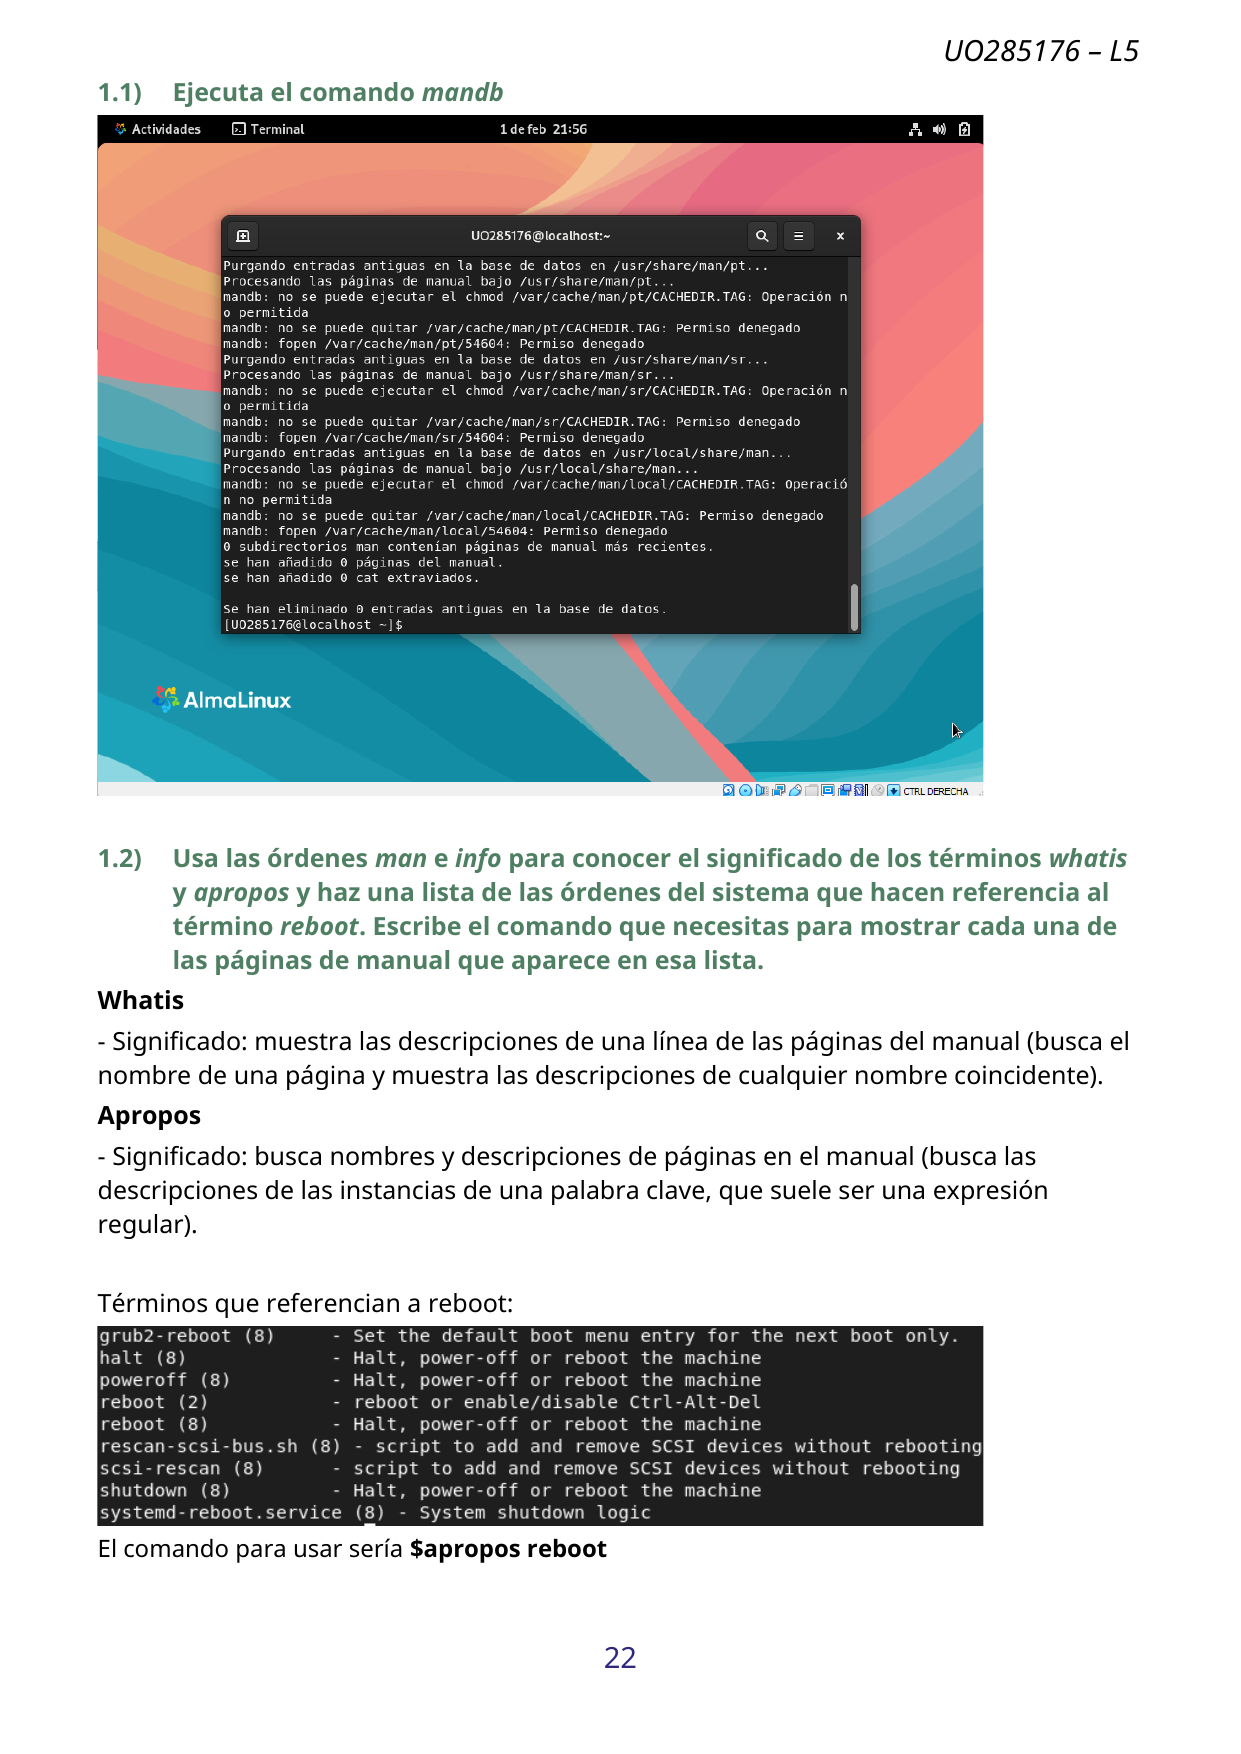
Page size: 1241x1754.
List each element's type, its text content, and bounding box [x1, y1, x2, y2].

text Términos que referencian a reboot: [97, 1286, 1143, 1320]
text - Significado: muestra las descripciones de una línea de las páginas del manual (busca el nombre de una página y muestra las descripciones de cualquier nombre coincidente). [97, 1023, 1143, 1092]
picture [97, 1326, 984, 1526]
text - Significado: busca nombres y descripciones de páginas en el manual (busca las descripciones de las instancias de una palabra clave, que suele ser una expresión regular). [97, 1138, 1143, 1241]
text Whatis [97, 983, 1143, 1017]
list Ejecuta el comando mandb [97, 75, 1143, 109]
list Usa las órdenes man e info para conocer el significado de los términos whatis y apropos y haz una lista de las órdenes del sistema que hacen referencia al término reboot. Escribe el comando que necesitas para mostrar cada una de las páginas de manual que aparece en esa lista. [97, 840, 1143, 977]
picture [97, 115, 984, 796]
text El comando para usar sería $apropos reboot [97, 1532, 1143, 1565]
text Apropos [97, 1098, 1143, 1132]
